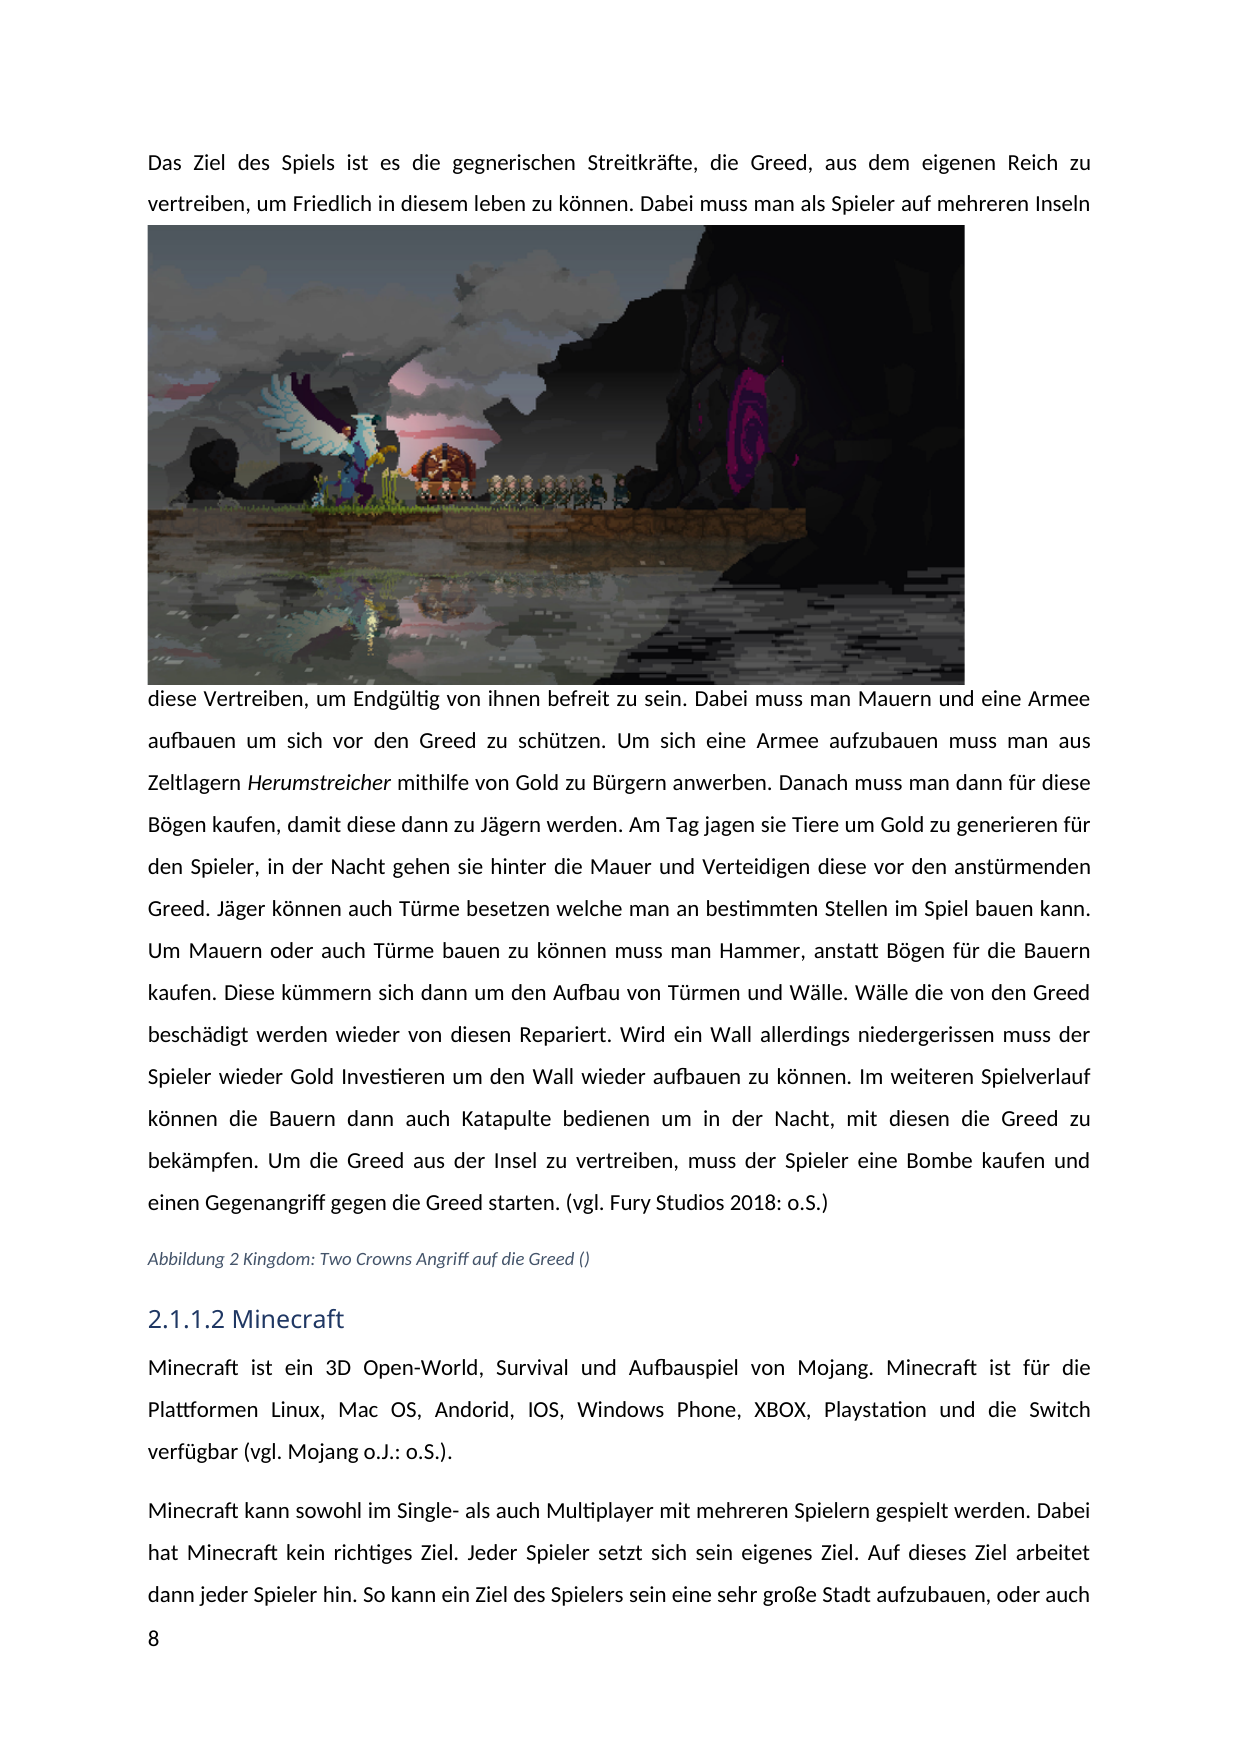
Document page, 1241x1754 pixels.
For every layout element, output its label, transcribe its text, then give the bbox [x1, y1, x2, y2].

text Abbildung 2 Kingdom: Two Crowns Angriff auf die Greed () [148, 1247, 1093, 1270]
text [148, 1496, 1093, 1608]
picture [147, 225, 965, 685]
text Minecraft ist ein 3D Open-World, Survival und Aufbauspiel von Mojang. Minecraft ist für die Plattformen Linux, Mac OS, Andorid, IOS, Windows Phone, XBOX, Playstation und die Switch verfügbar (vgl. Mojang o.J.: o.S.). [148, 1353, 1093, 1465]
subtitle 2.1.1.2 Minecraft [148, 1302, 1093, 1336]
